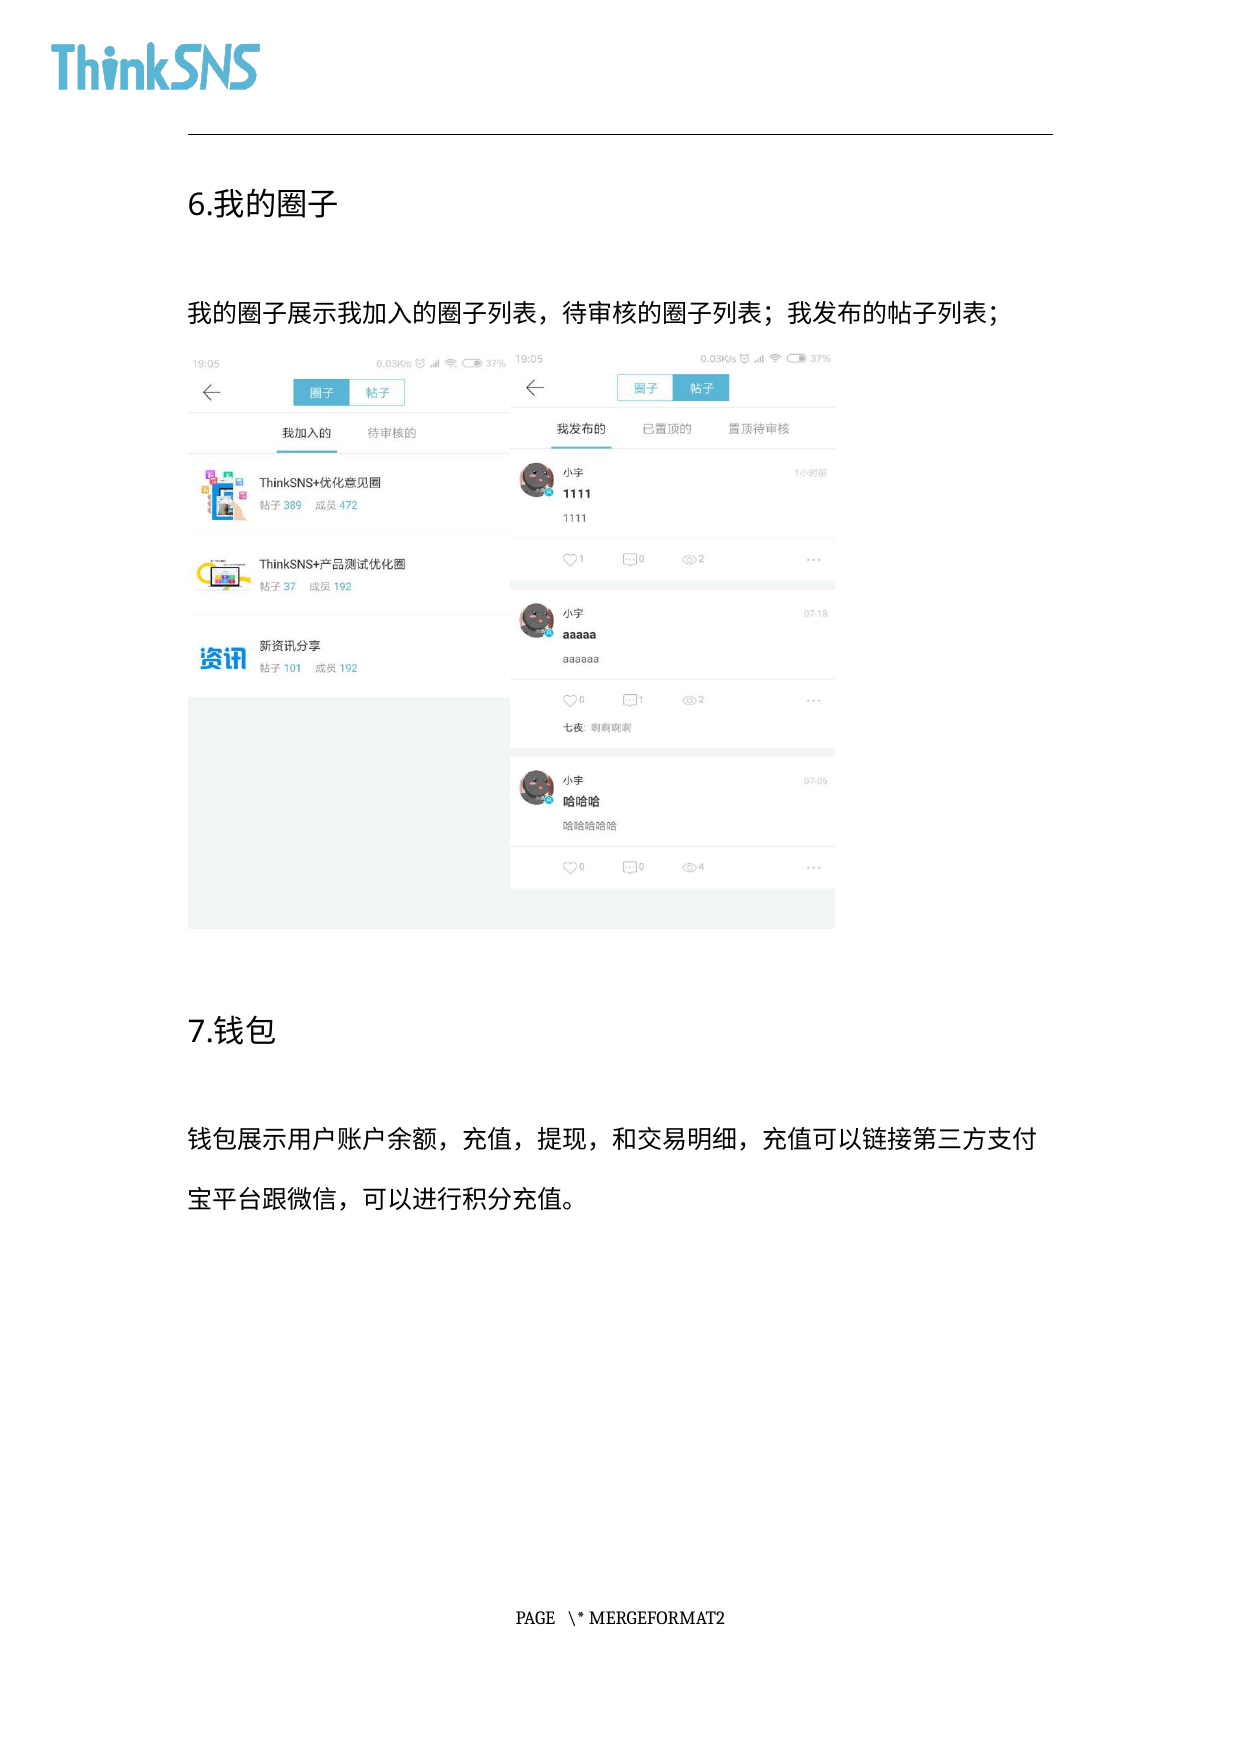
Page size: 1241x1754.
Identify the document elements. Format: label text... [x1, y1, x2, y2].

picture [43, 40, 269, 94]
text 钱包展示用户账户余额，充值，提现，和交易明细，充值可以链接第三方支付宝平台跟微信，可以进行积分充值。 [187, 1118, 1053, 1217]
subtitle 6.我的圈子 [187, 163, 1053, 242]
picture [187, 349, 836, 929]
text 我的圈子展示我加入的圈子列表，待审核的圈子列表；我发布的帖子列表； [187, 292, 1053, 331]
subtitle 7.钱包 [187, 989, 1053, 1068]
